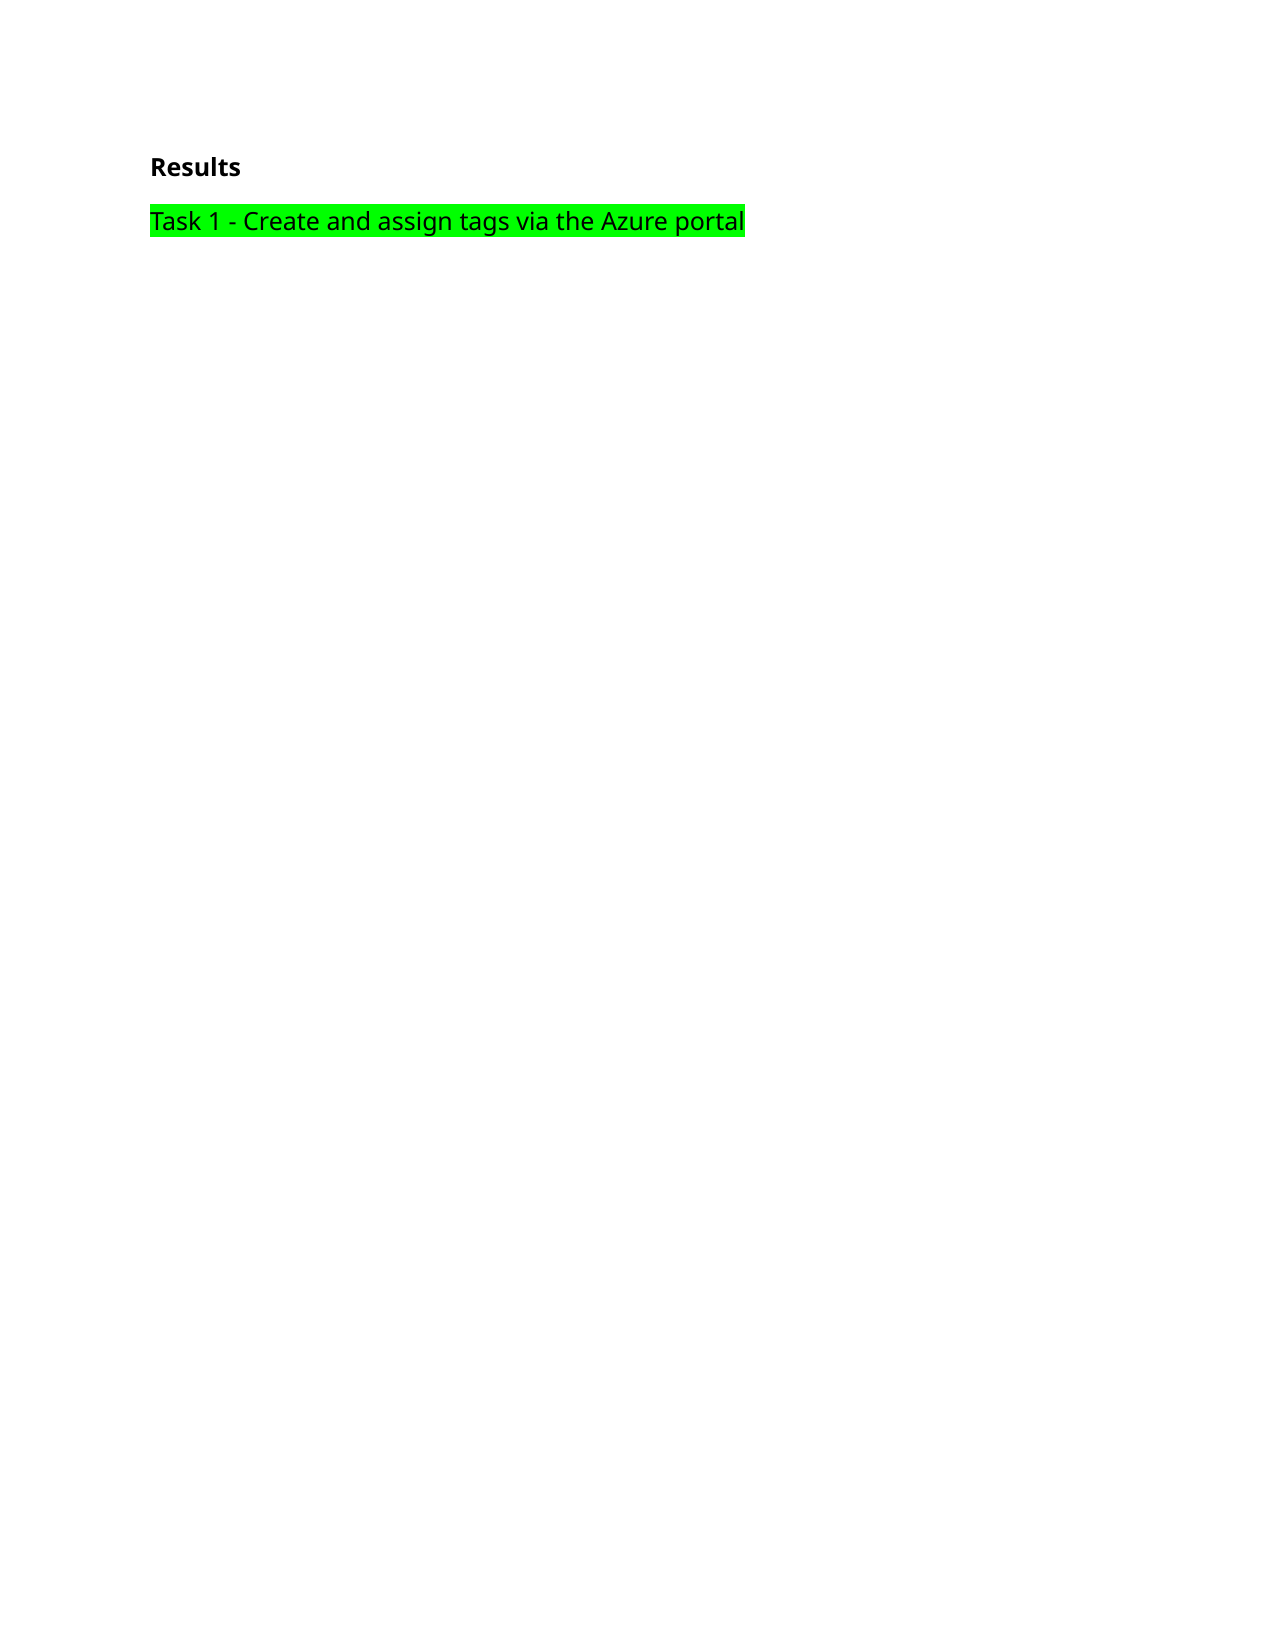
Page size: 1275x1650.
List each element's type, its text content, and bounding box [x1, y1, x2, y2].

text Results [150, 150, 1125, 184]
text Task 1 - Create and assign tags via the Azure portal [150, 203, 1125, 237]
